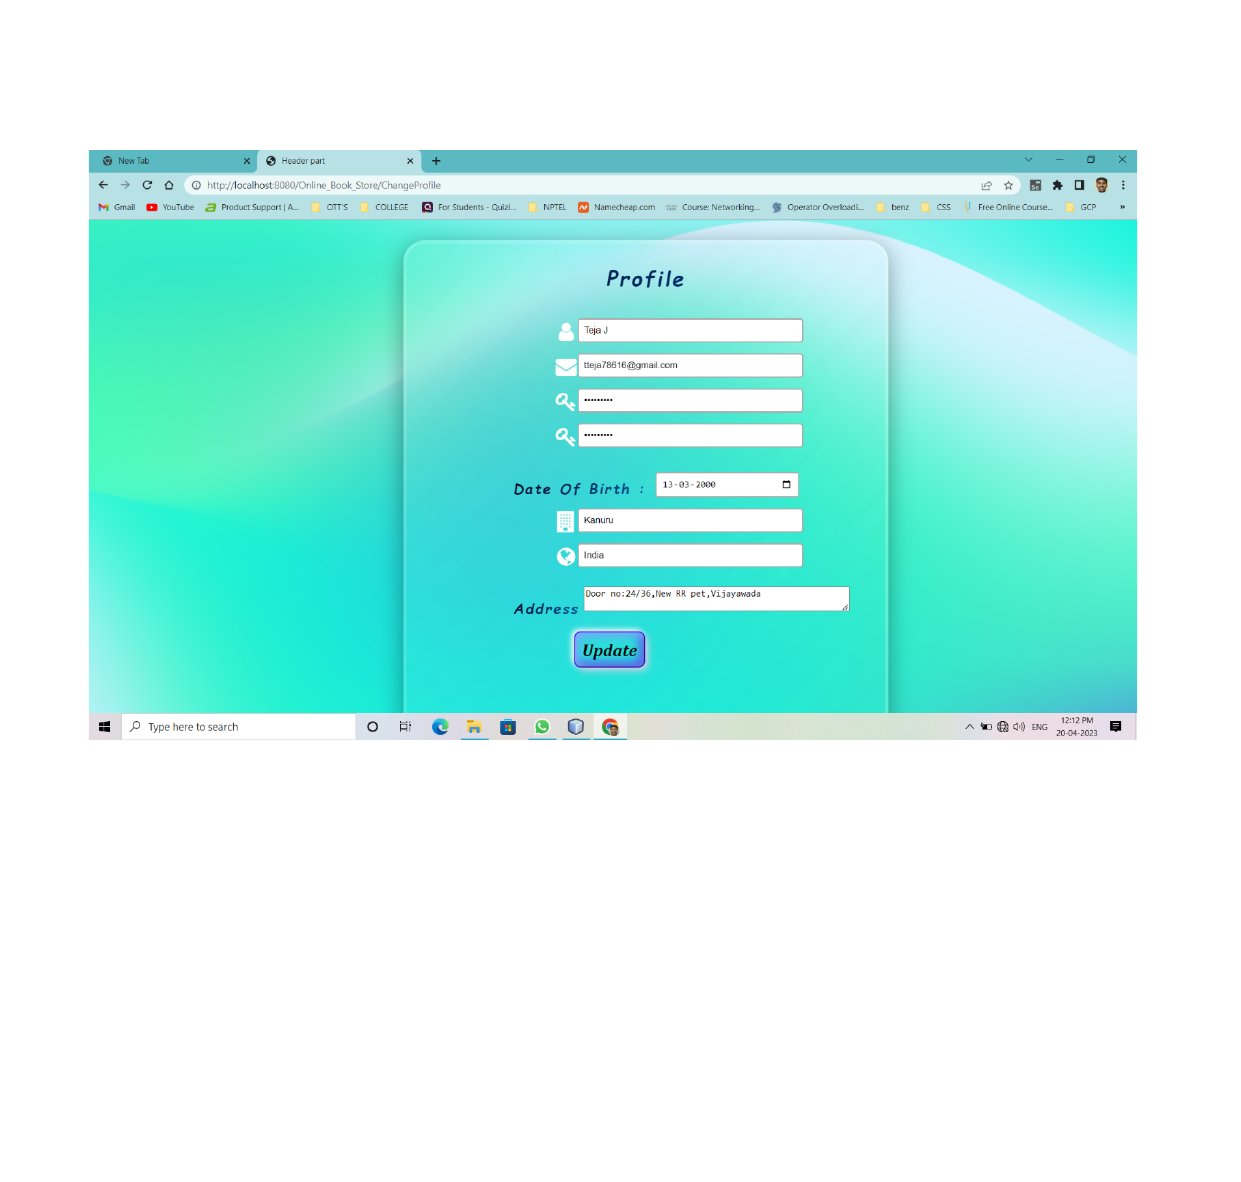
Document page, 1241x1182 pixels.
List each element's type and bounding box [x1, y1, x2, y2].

picture [88, 150, 1138, 740]
